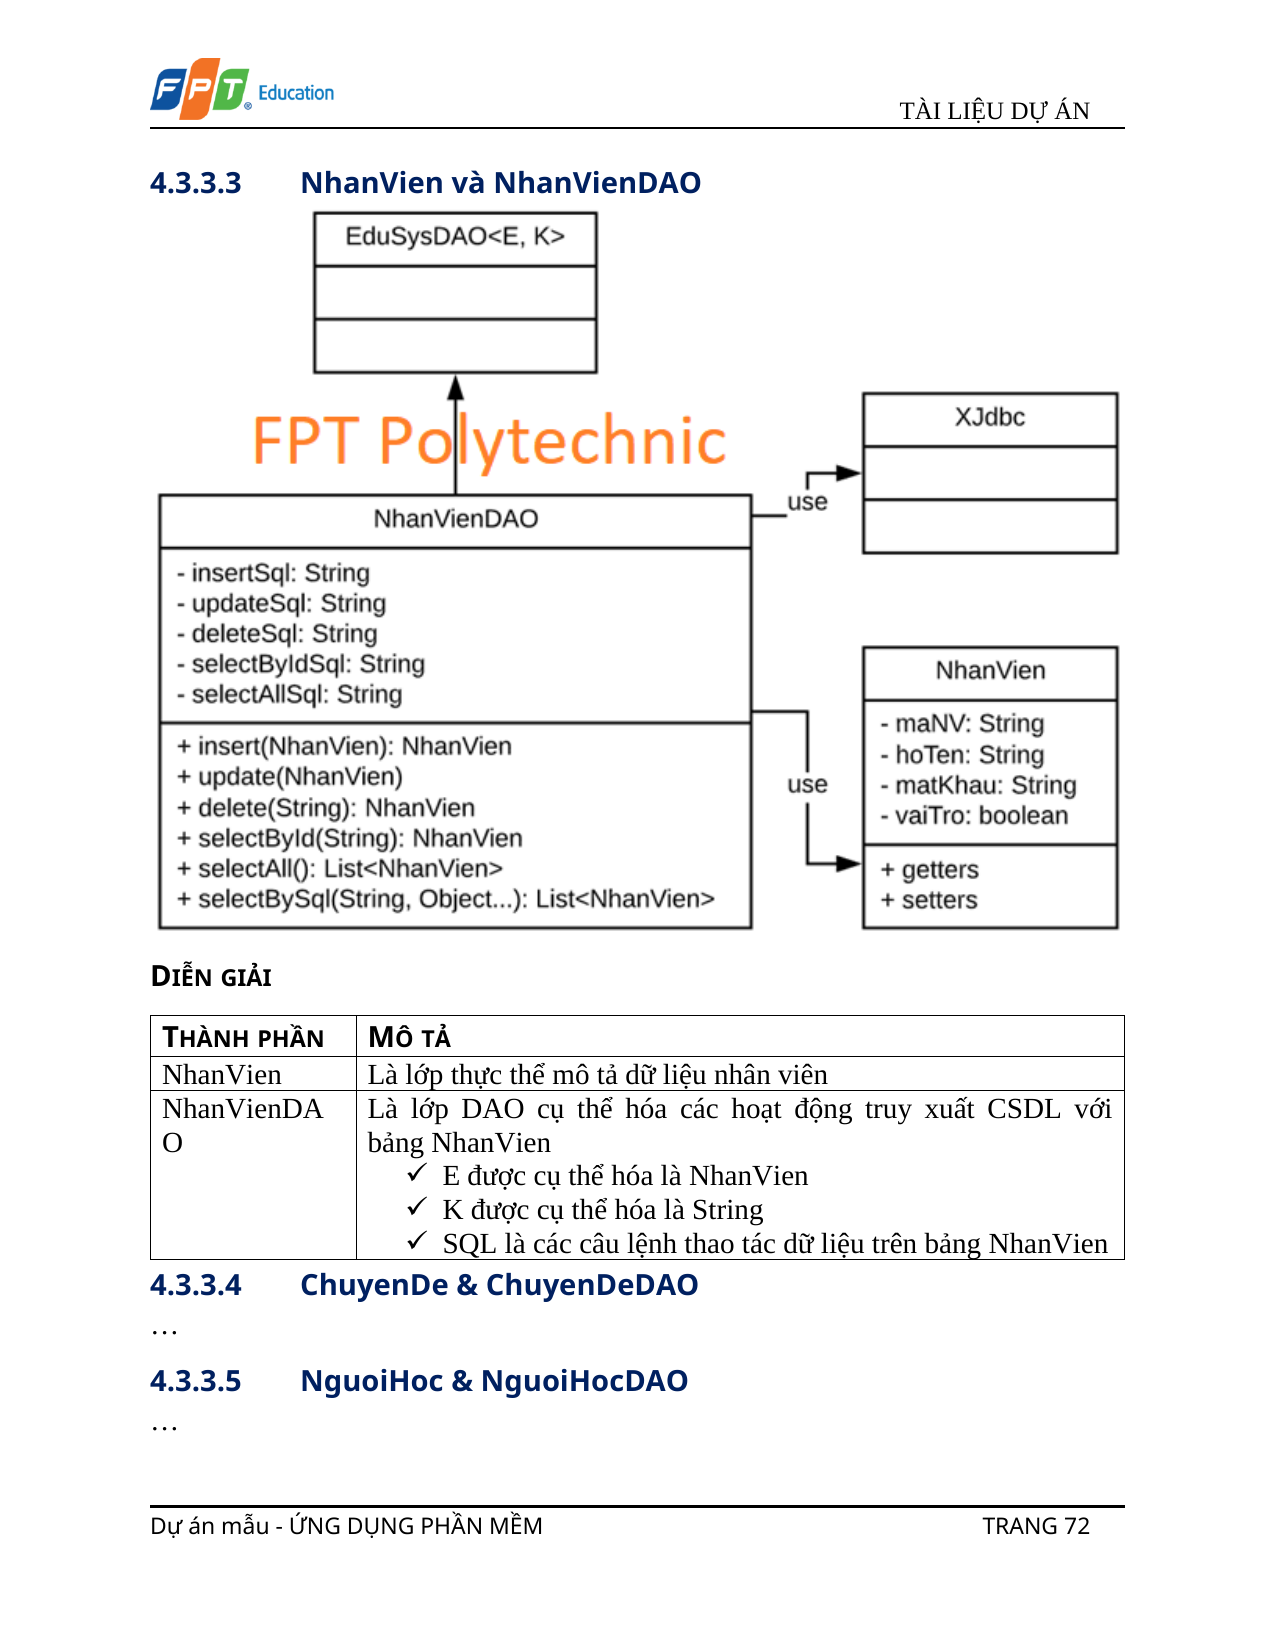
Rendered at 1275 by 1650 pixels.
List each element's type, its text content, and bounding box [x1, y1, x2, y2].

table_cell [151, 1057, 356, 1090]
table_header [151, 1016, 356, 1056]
subtitle ChuyenDe & ChuyenDeDAO [150, 1264, 1125, 1304]
subtitle NguoiHoc & NguoiHocDAO [150, 1360, 1125, 1400]
text … [150, 1307, 1125, 1341]
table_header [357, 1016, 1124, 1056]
picture [150, 205, 1125, 937]
subtitle NhanVien và NhanVienDAO [150, 162, 1125, 202]
text … [150, 1403, 1125, 1437]
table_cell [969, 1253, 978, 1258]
text Diễn giải [150, 956, 1125, 995]
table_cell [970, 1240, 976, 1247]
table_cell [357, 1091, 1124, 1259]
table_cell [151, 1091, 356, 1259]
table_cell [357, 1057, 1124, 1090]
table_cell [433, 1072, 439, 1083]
picture [150, 58, 336, 120]
